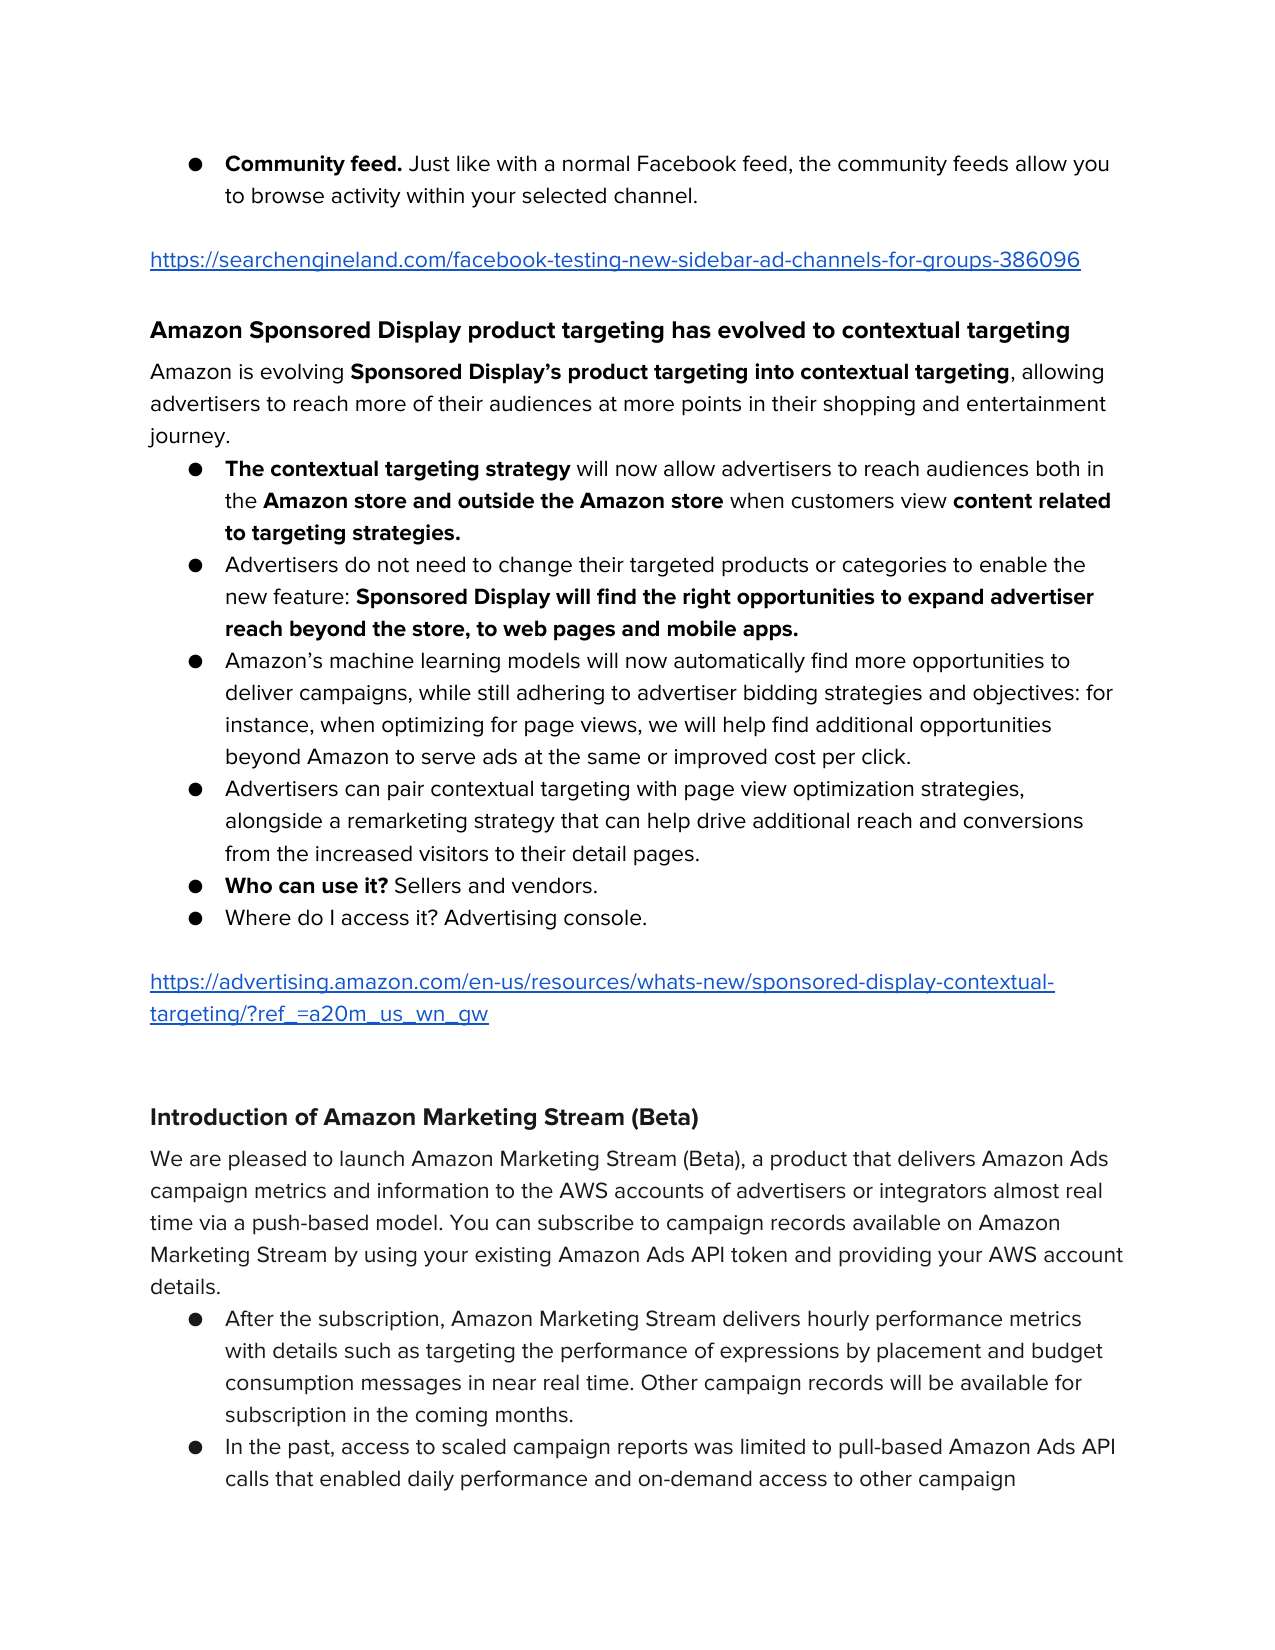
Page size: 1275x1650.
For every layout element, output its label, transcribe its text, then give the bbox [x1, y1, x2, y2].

subtitle Introduction of Amazon Marketing Stream (Beta) [150, 1102, 1125, 1132]
list Community feed. Just like with a normal Facebook feed, the community feeds allow you to browse activity within your selected channel. [187, 150, 1125, 210]
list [187, 1434, 1125, 1494]
list Amazon’s machine learning models will now automatically find more opportunities to deliver campaigns, while still adhering to advertiser bidding strategies and objectives: for instance, when optimizing for page views, we will help find additional opportunities beyond Amazon to serve ads at the same or improved cost per click. [187, 647, 1125, 772]
list Where do I access it? Advertising console. [187, 904, 1125, 932]
list Advertisers do not need to change their targeted products or categories to enable the new feature: Sponsored Display will find the right opportunities to expand advertiser reach beyond the store, to web pages and mobile apps. [187, 551, 1125, 643]
text https://searchengineland.com/facebook-testing-new-sidebar-ad-channels-for-groups-386096 [150, 246, 1125, 274]
list Who can use it? Sellers and vendors. [187, 872, 1125, 900]
text We are pleased to launch Amazon Marketing Stream (Beta), a product that delivers Amazon Ads campaign metrics and information to the AWS accounts of advertisers or integrators almost real time via a push-based model. You can subscribe to campaign records available on Amazon Marketing Stream by using your existing Amazon Ads API token and providing your AWS account details. [150, 1145, 1125, 1301]
list After the subscription, Amazon Marketing Stream delivers hourly performance metrics with details such as targeting the performance of expressions by placement and budget consumption messages in near real time. Other campaign records will be available for subscription in the coming months. [187, 1305, 1125, 1429]
list Advertisers can pair contextual targeting with page view optimization strategies, alongside a remarketing strategy that can help drive additional reach and conversions from the increased visitors to their detail pages. [187, 776, 1125, 868]
text Amazon is evolving Sponsored Display’s product targeting into contextual targeting, allowing advertisers to reach more of their audiences at more points in their shopping and entertainment journey. [150, 359, 1125, 451]
subtitle Amazon Sponsored Display product targeting has evolved to contextual targeting [150, 316, 1125, 346]
list The contextual targeting strategy will now allow advertisers to reach audiences both in the Amazon store and outside the Amazon store when customers view content related to targeting strategies. [187, 455, 1125, 547]
text https://advertising.amazon.com/en-us/resources/whats-new/sponsored-display-contextual-targeting/?ref_=a20m_us_wn_gw [150, 968, 1125, 1028]
